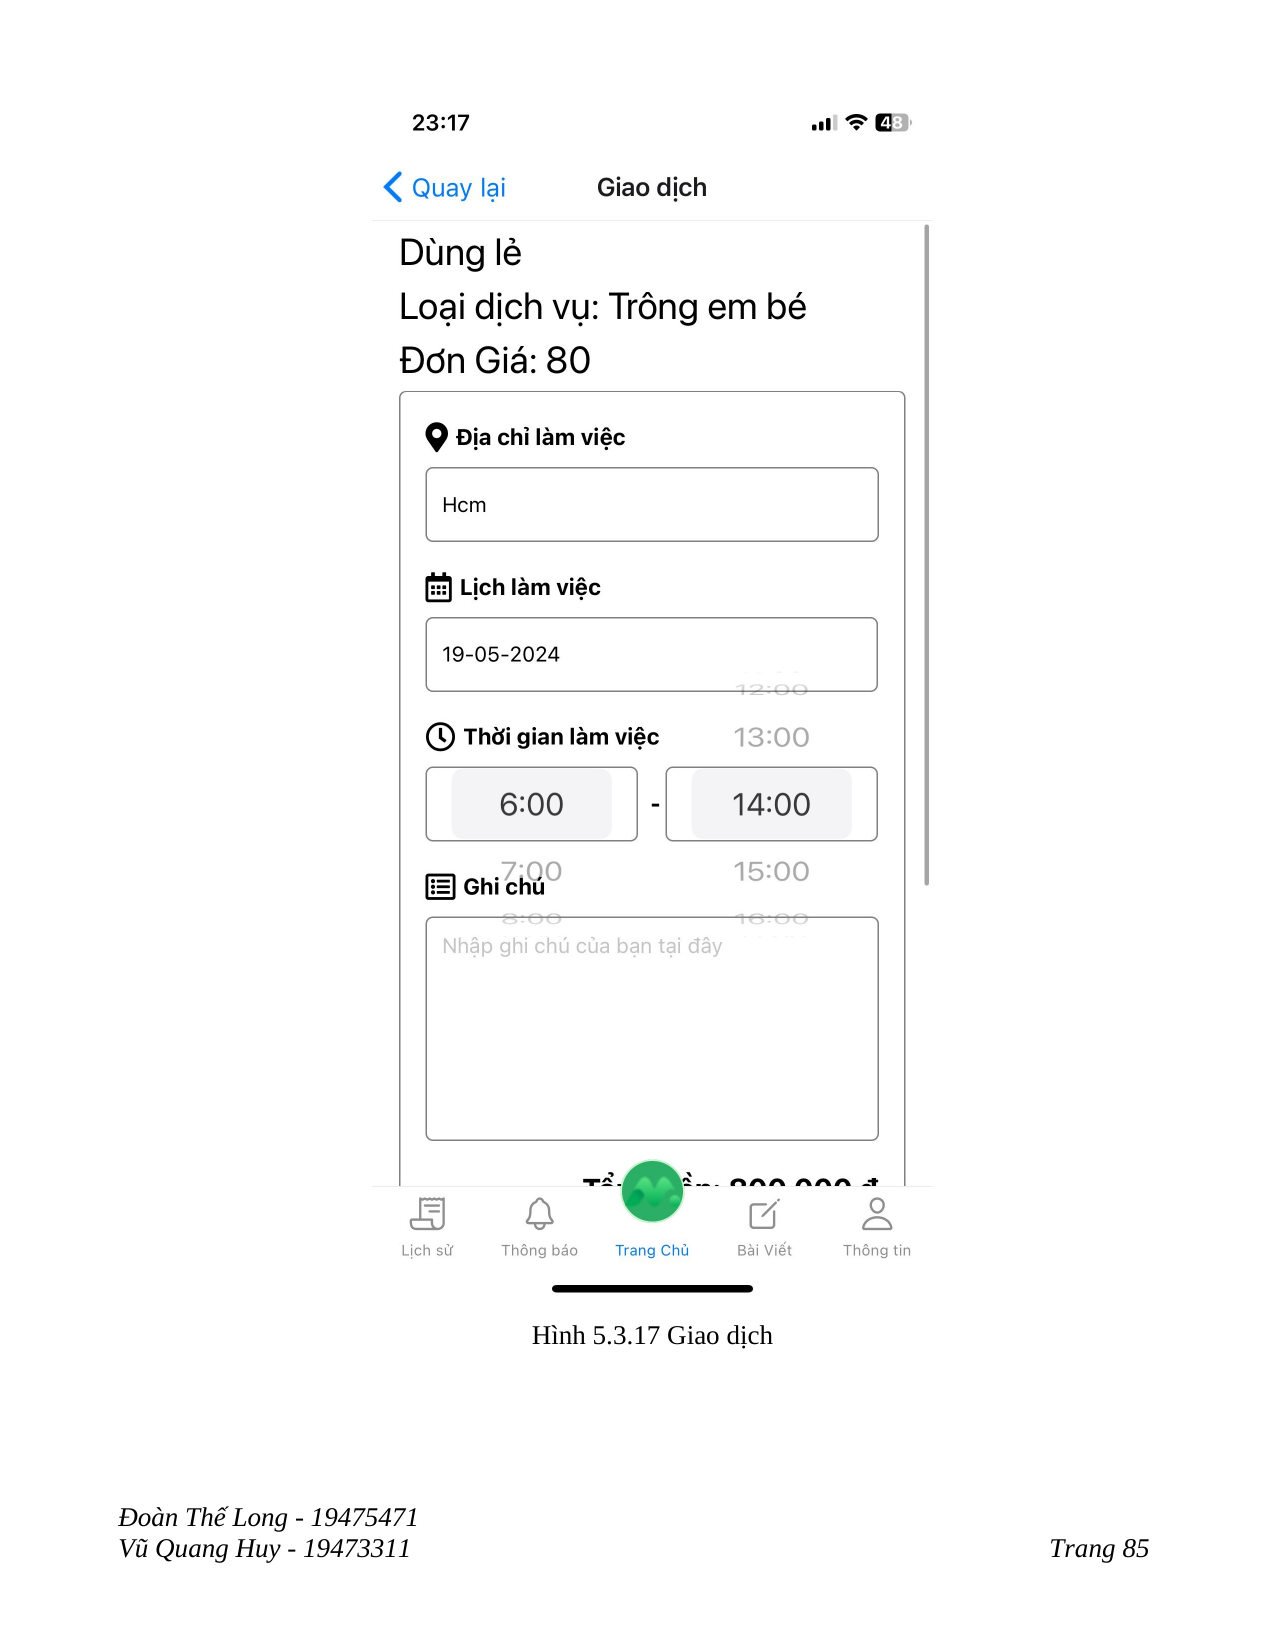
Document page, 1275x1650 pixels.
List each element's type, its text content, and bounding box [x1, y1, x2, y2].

picture [371, 88, 933, 1304]
text Hình 5.3.17 Giao dịch [118, 1319, 1186, 1350]
